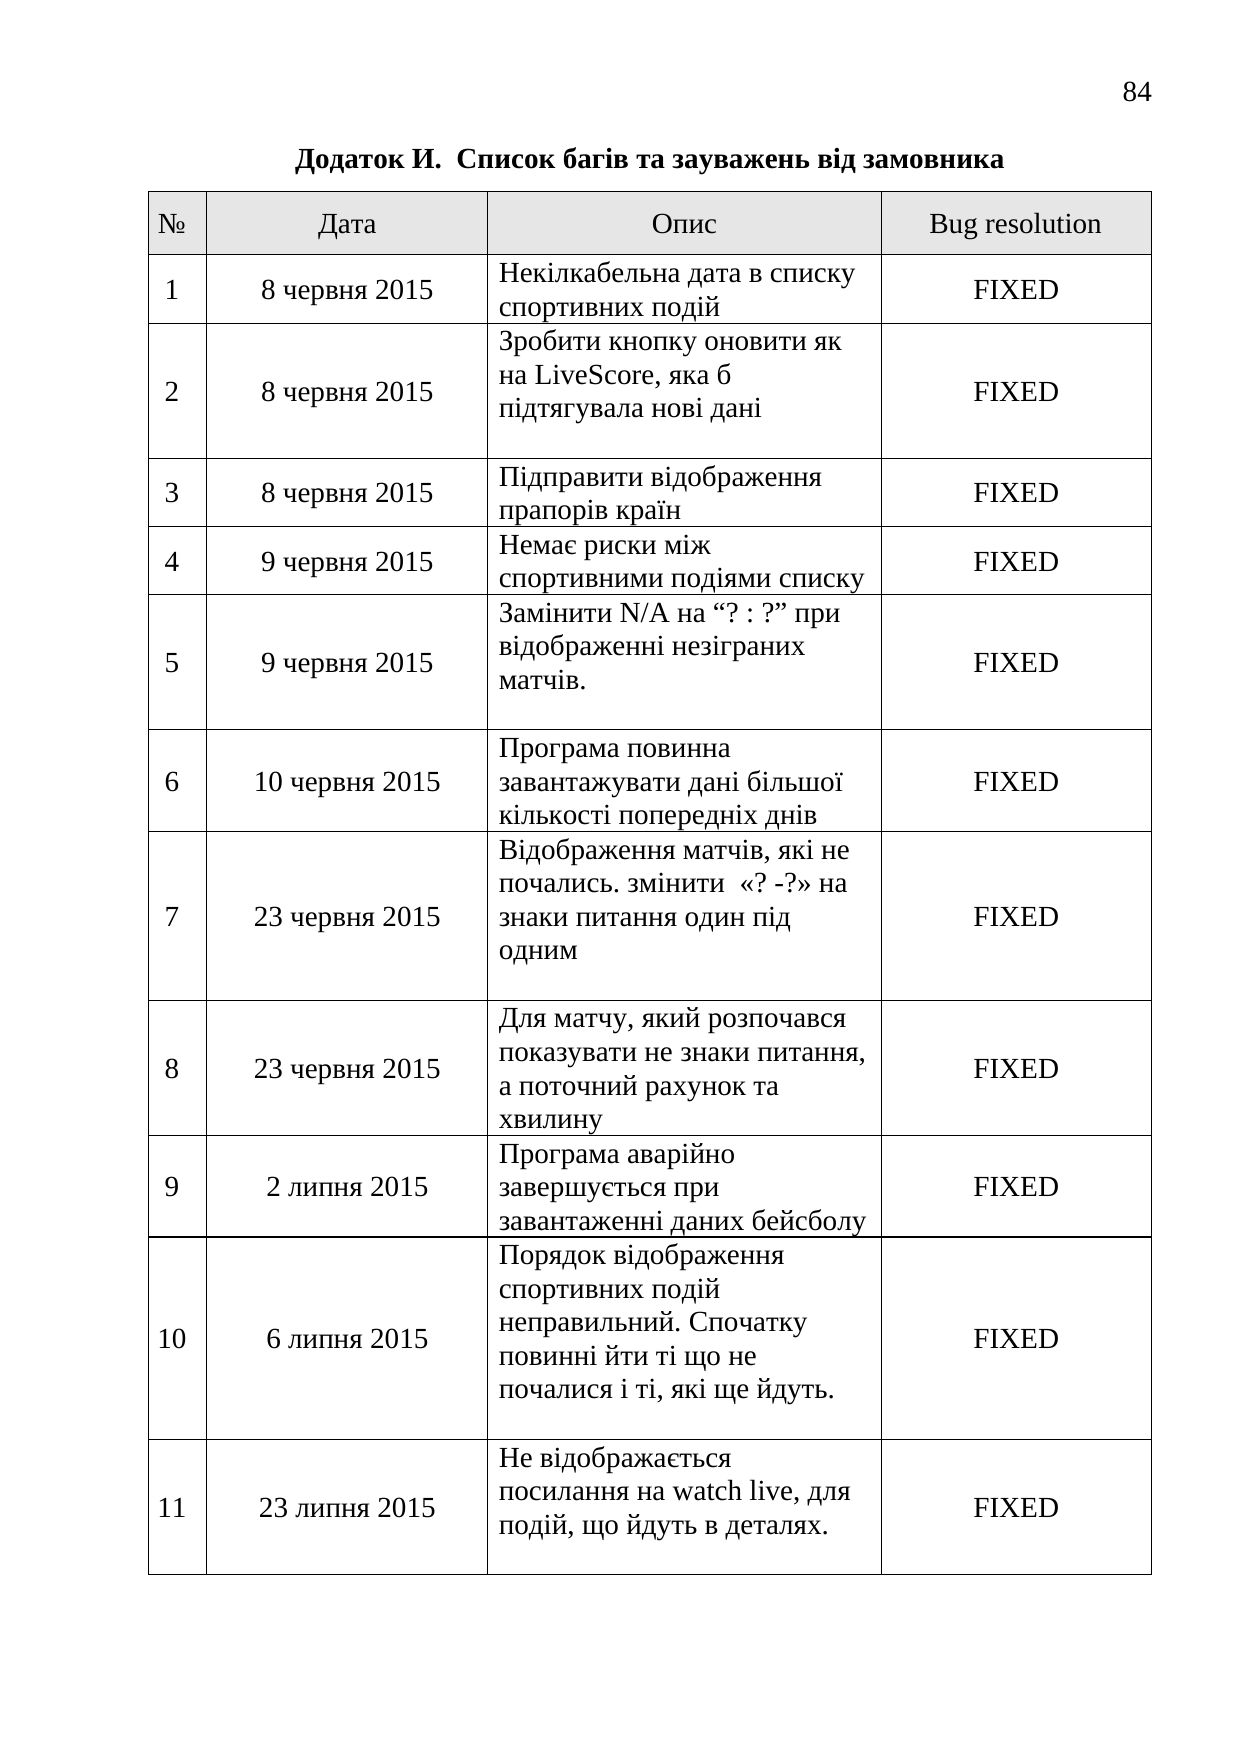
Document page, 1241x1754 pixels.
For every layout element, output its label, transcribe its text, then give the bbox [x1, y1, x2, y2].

table_cell FIXED [882, 1440, 1151, 1574]
table_cell 23 червня 2015 [207, 1001, 487, 1135]
table_cell Для матчу, який розпочався показувати не знаки питання, а поточний рахунок та хвилину [488, 1001, 881, 1135]
table_cell 6 липня 2015 [207, 1238, 487, 1439]
table_cell Замінити N/A на “? : ?” при відображенні незіграних матчів. [488, 595, 881, 729]
table_cell 8 [149, 1001, 206, 1135]
table_cell FIXED [882, 730, 1151, 831]
table_cell Програма аварійно завершується при завантаженні даних бейсболу [488, 1136, 881, 1236]
table_cell 3 [149, 459, 206, 526]
table_cell 8 червня 2015 [207, 324, 487, 458]
table_cell 4 [149, 527, 206, 594]
table_header Bug resolution [882, 192, 1151, 254]
table_cell 8 червня 2015 [207, 255, 487, 322]
table_cell 9 червня 2015 [207, 527, 487, 594]
table_cell FIXED [882, 459, 1151, 526]
table_cell 9 червня 2015 [207, 595, 487, 729]
table_cell Не відображається посилання на watch live, для подій, що йдуть в деталях. [488, 1440, 881, 1574]
table_cell 11 [149, 1440, 206, 1574]
table_cell FIXED [882, 832, 1151, 999]
table_cell FIXED [882, 595, 1151, 729]
table_cell 10 [149, 1238, 206, 1439]
table_cell 2 [149, 324, 206, 458]
table_header Дата [207, 192, 487, 254]
table_cell 23 липня 2015 [207, 1440, 487, 1574]
table_cell FIXED [882, 324, 1151, 458]
table_cell Зробити кнопку оновити як на LiveScore, яка б підтягувала нові дані [488, 324, 881, 458]
table_cell Немає риски між спортивними подіями списку [488, 527, 881, 594]
table_cell 8 червня 2015 [207, 459, 487, 526]
table_header Опис [488, 192, 881, 254]
table_cell 6 [149, 730, 206, 831]
table_cell Порядок відображення спортивних подій неправильний. Спочатку повинні йти ті що не почалися і ті, які ще йдуть. [488, 1238, 881, 1439]
table_cell 10 червня 2015 [207, 730, 487, 831]
table_cell FIXED [882, 527, 1151, 594]
table_cell 23 червня 2015 [207, 832, 487, 999]
table_cell FIXED [882, 255, 1151, 322]
table_cell 1 [149, 255, 206, 322]
table_cell Програма повинна завантажувати дані більшої кількості попередніх днів [488, 730, 881, 831]
table_header № [149, 192, 206, 254]
table_cell FIXED [882, 1001, 1151, 1135]
table_cell 9 [149, 1136, 206, 1236]
subtitle Додаток И. Список багів та зауважень від замовника [148, 141, 1152, 174]
table_cell 7 [149, 832, 206, 999]
table_cell 2 липня 2015 [207, 1136, 487, 1236]
table_cell Відображення матчів, які не почались. змінити «? -?» на знаки питання один під одним [488, 832, 881, 999]
table_cell FIXED [882, 1238, 1151, 1439]
table_cell Некілкабельна дата в списку спортивних подій [488, 255, 881, 322]
table_cell FIXED [882, 1136, 1151, 1236]
table_cell 5 [149, 595, 206, 729]
table_cell Підправити відображення прапорів країн [488, 459, 881, 526]
